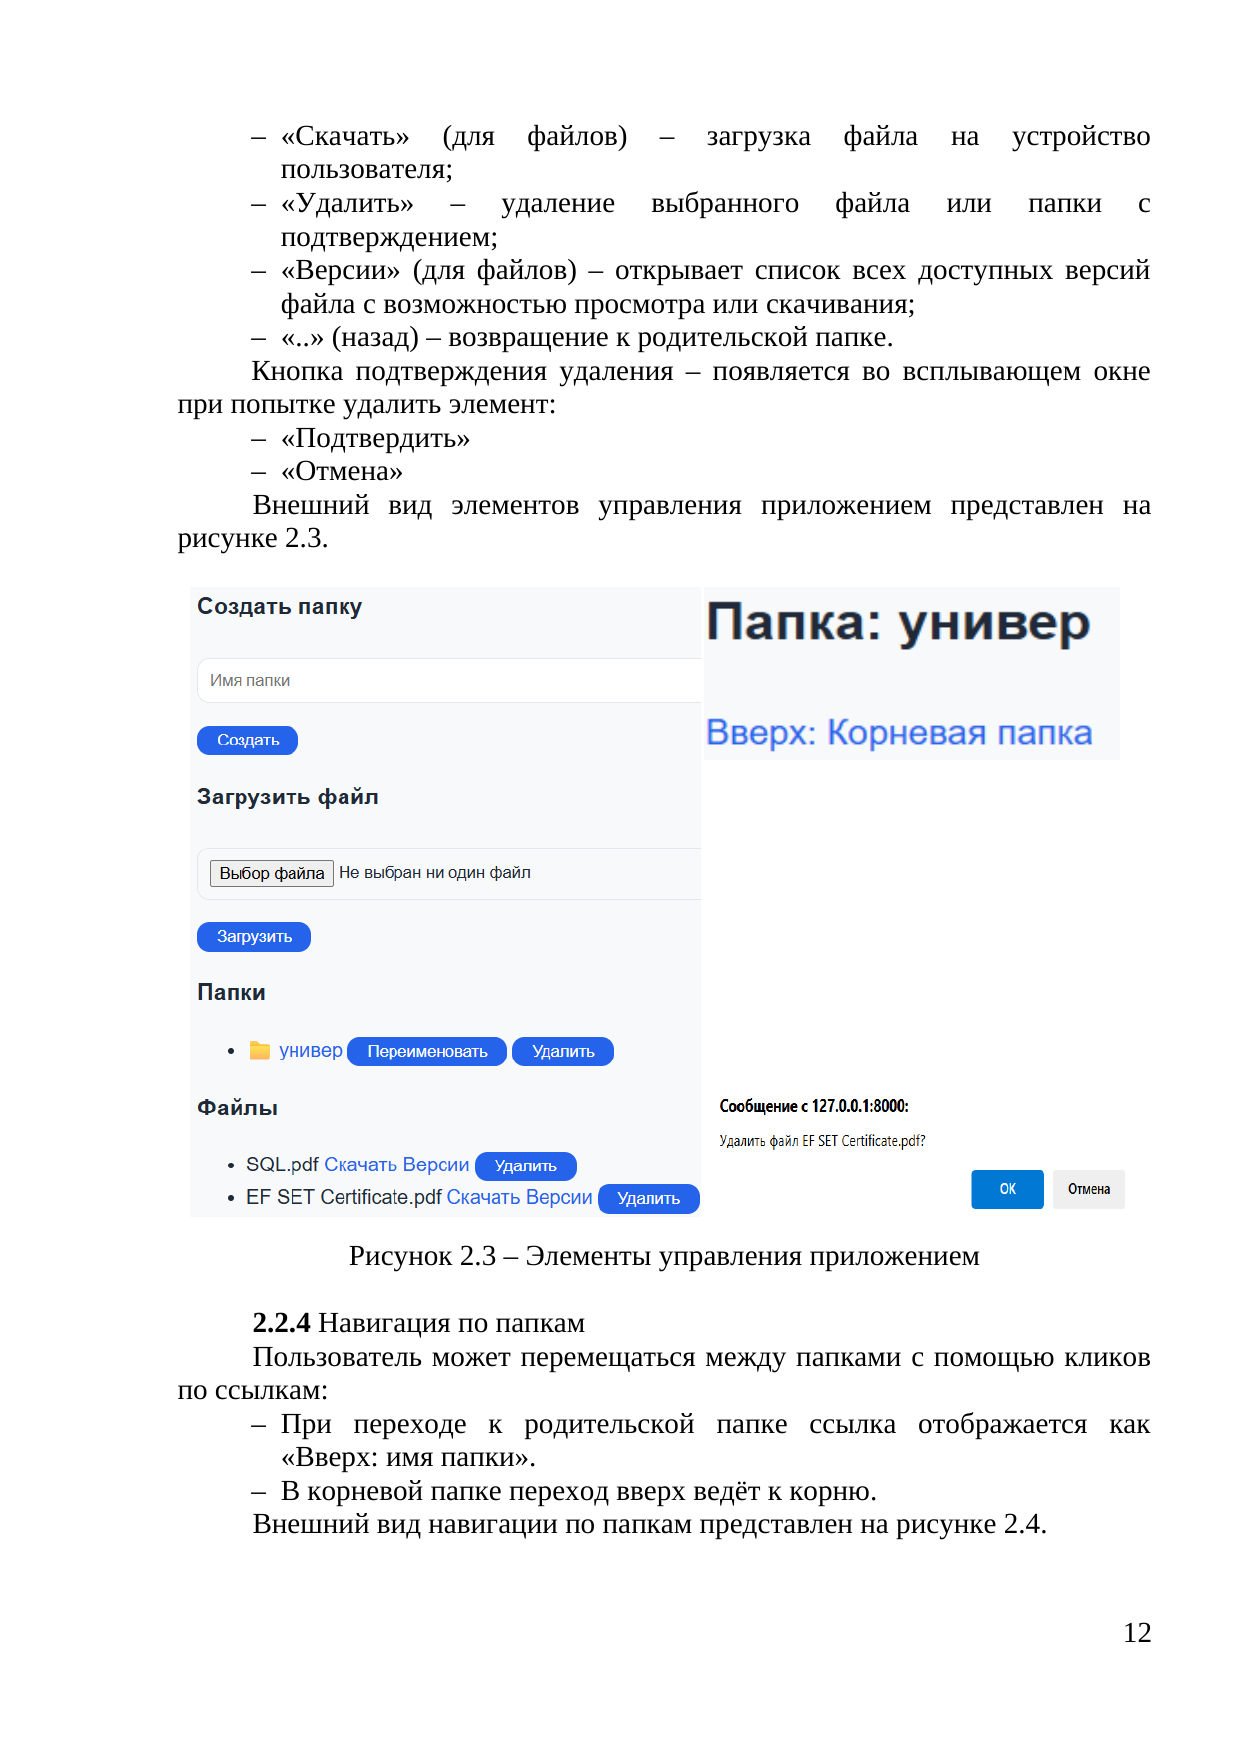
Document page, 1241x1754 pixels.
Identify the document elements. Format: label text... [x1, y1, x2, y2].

list «Версии» (для файлов) – открывает список всех доступных версий файла с возможностью просмотра или скачивания; [251, 252, 1152, 319]
text Пользователь может перемещаться между папками с помощью кликов по ссылкам: [177, 1339, 1152, 1406]
list В корневой папке переход вверх ведёт к корню. [251, 1473, 1152, 1506]
text Кнопка подтверждения удаления – появляется во всплывающем окне при попытке удалить элемент: [177, 353, 1152, 420]
list «..» (назад) – возвращение к родительской папке. [251, 319, 1152, 353]
text 2.2.4 Навигация по папкам [177, 1305, 1152, 1339]
list «Подтвердить» [251, 420, 1152, 453]
text Внешний вид навигации по папкам представлен на рисунке 2.4. [252, 1506, 1152, 1540]
list «Отмена» [251, 453, 1152, 487]
picture [708, 1093, 1139, 1217]
picture [190, 587, 702, 1217]
list При переходе к родительской папке ссылка отображается как «Вверх: имя папки». [251, 1406, 1152, 1473]
text Внешний вид элементов управления приложением представлен на рисунке 2.3. [177, 487, 1152, 554]
text Рисунок 2.3 – Элементы управления приложением [177, 1238, 1152, 1272]
picture [704, 587, 1120, 760]
list «Удалить» – удаление выбранного файла или папки с подтверждением; [251, 185, 1152, 252]
list «Скачать» (для файлов) – загрузка файла на устройство пользователя; [251, 118, 1152, 185]
